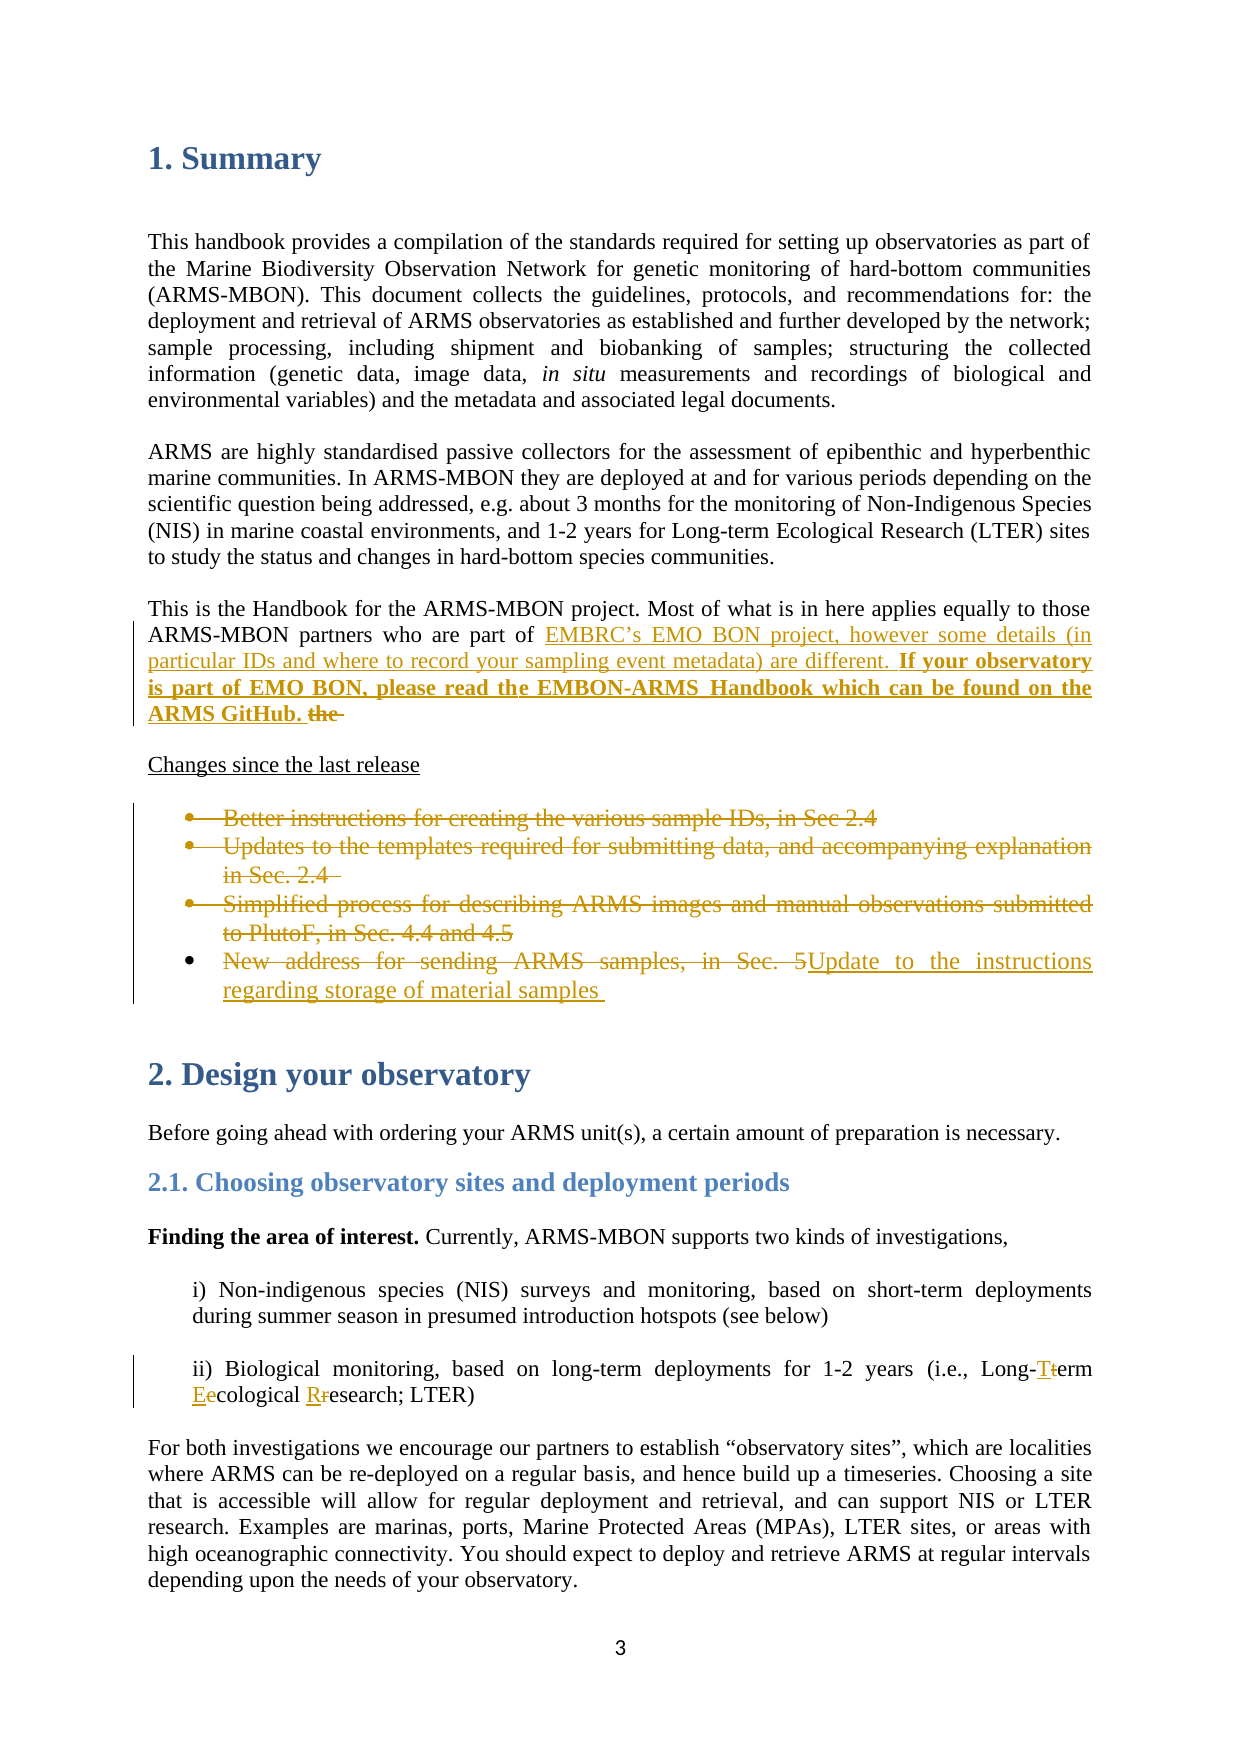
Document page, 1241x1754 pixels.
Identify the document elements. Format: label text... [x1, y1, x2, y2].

subtitle 2. Design your observatory [148, 1054, 1092, 1092]
text This is the Handbook for the ARMS-MBON project. Most of what is in here applies equally to those ARMS-MBON partners who are part of [148, 697, 1092, 726]
text Finding the area of interest. Currently, ARMS-MBON supports two kinds of investigations, [148, 1223, 1092, 1250]
text ARMS are highly standardised passive collectors for the assessment of epibenthic and hyperbenthic marine communities. In ARMS-MBON they are deployed at and for various periods depending on the scientific question being addressed, e.g. about 3 months for the monitoring of Non-Indigenous Species (NIS) in marine coastal environments, and 1-2 years for Long-term Ecological Research (LTER) sites to study the status and changes in hard-bottom species communities. [148, 438, 1092, 569]
text This is the Handbook for the ARMS-MBON project. Most of what is in here applies equally to those ARMS-MBON partners who are part of [148, 594, 1092, 670]
text Changes since the last release [148, 751, 1092, 778]
subtitle 1. Summary [148, 139, 1092, 177]
text i) Non-indigenous species (NIS) surveys and monitoring, based on short-term deployments during summer season in presumed introduction hotspots (see below) [192, 1276, 1092, 1329]
subtitle 2.1. Choosing observatory sites and deployment periods [148, 1166, 1092, 1197]
text For both investigations we encourage our partners to establish “observatory sites”, which are localities where ARMS can be re-deployed on a regular basis, and hence build up a timeseries. Choosing a site that is accessible will allow for regular deployment and retrieval, and can support NIS or LTER research. Examples are marinas, ports, Marine Protected Areas (MPAs), LTER sites, or areas with high oceanographic connectivity. You should expect to deploy and retrieve ARMS at regular intervals depending upon the needs of your observatory. [148, 1434, 1092, 1592]
text Before going ahead with ordering your ARMS unit(s), a certain amount of preparation is necessary. [148, 1119, 1092, 1145]
text This is the Handbook for the ARMS-MBON project. Most of what is in here applies equally to those ARMS-MBON partners who are part of [148, 671, 1092, 696]
text This handbook provides a compilation of the standards required for setting up observatories as part of the Marine Biodiversity Observation Network for genetic monitoring of hard-bottom communities (ARMS-MBON). This document collects the guidelines, protocols, and recommendations for: the deployment and retrieval of ARMS observatories as established and further developed by the network; sample processing, including shipment and biobanking of samples; structuring the collected information (genetic data, image data, in situ measurements and recordings of biological and environmental variables) and the metadata and associated legal documents. [148, 228, 1092, 413]
text ii) Biological monitoring, based on long-term deployments for 1-2 years (i.e., Long-erm cological esearch; LTER) [192, 1355, 1092, 1408]
